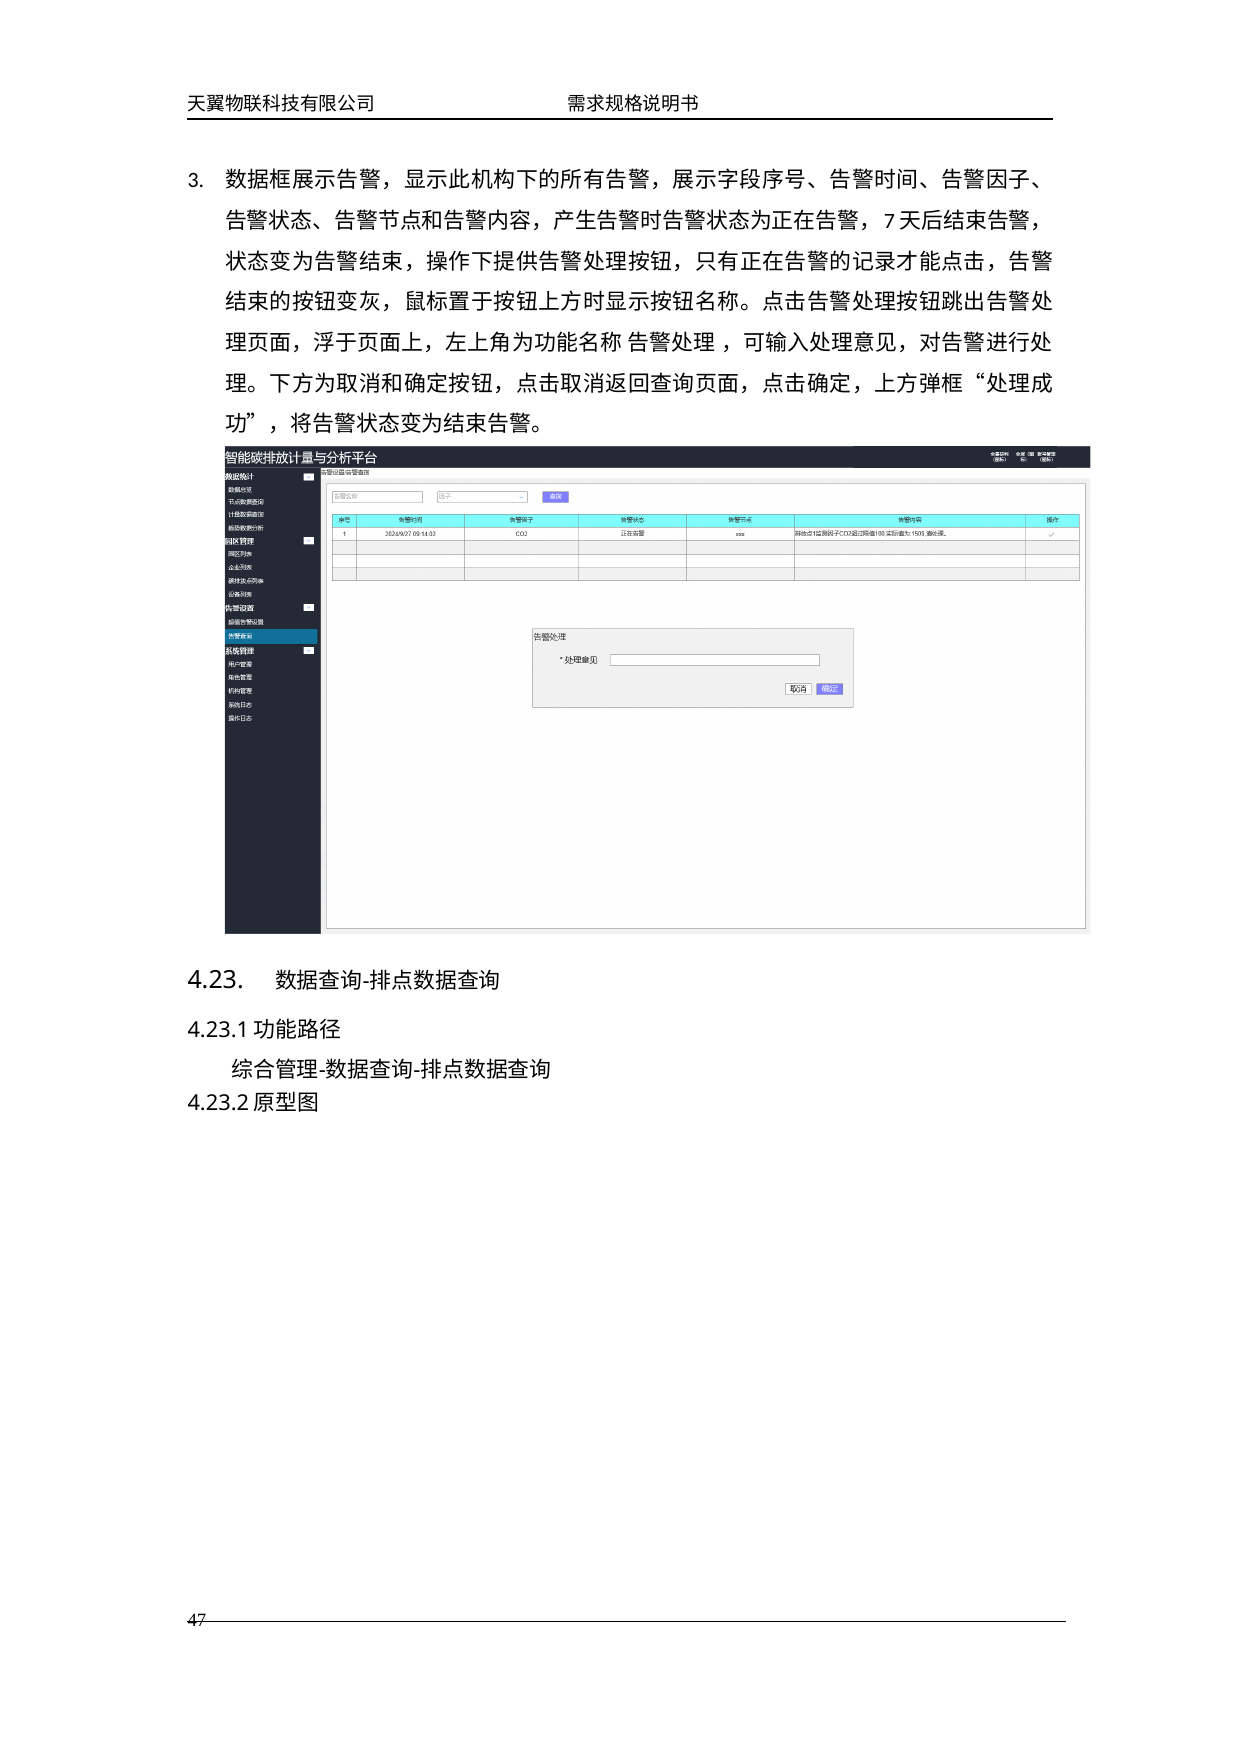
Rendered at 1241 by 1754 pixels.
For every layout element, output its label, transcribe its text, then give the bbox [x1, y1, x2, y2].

list 数据框展示告警，显示此机构下的所有告警，展示字段序号、告警时间、告警因子、告警状态、告警节点和告警内容，产生告警时告警状态为正在告警，7天后结束告警，状态变为告警结束，操作下提供告警处理按钮，只有正在告警的记录才能点击，告警结束的按钮变灰，鼠标置于按钮上方时显示按钮名称。点击告警处理按钮跳出告警处理页面，浮于页面上，左上角为功能名称 告警处理 ，可输入处理意见，对告警进行处理。下方为取消和确定按钮，点击取消返回查询页面，点击确定，上方弹框“处理成功”，将告警状态变为结束告警。 [187, 162, 1053, 438]
picture [224, 446, 1091, 934]
text 4.23.1功能路径 [187, 1012, 1053, 1044]
text 4.23.2原型图 [187, 1084, 1053, 1117]
subtitle 数据查询-排点数据查询 [187, 947, 1053, 1012]
text 综合管理-数据查询-排点数据查询 [187, 1052, 1053, 1084]
